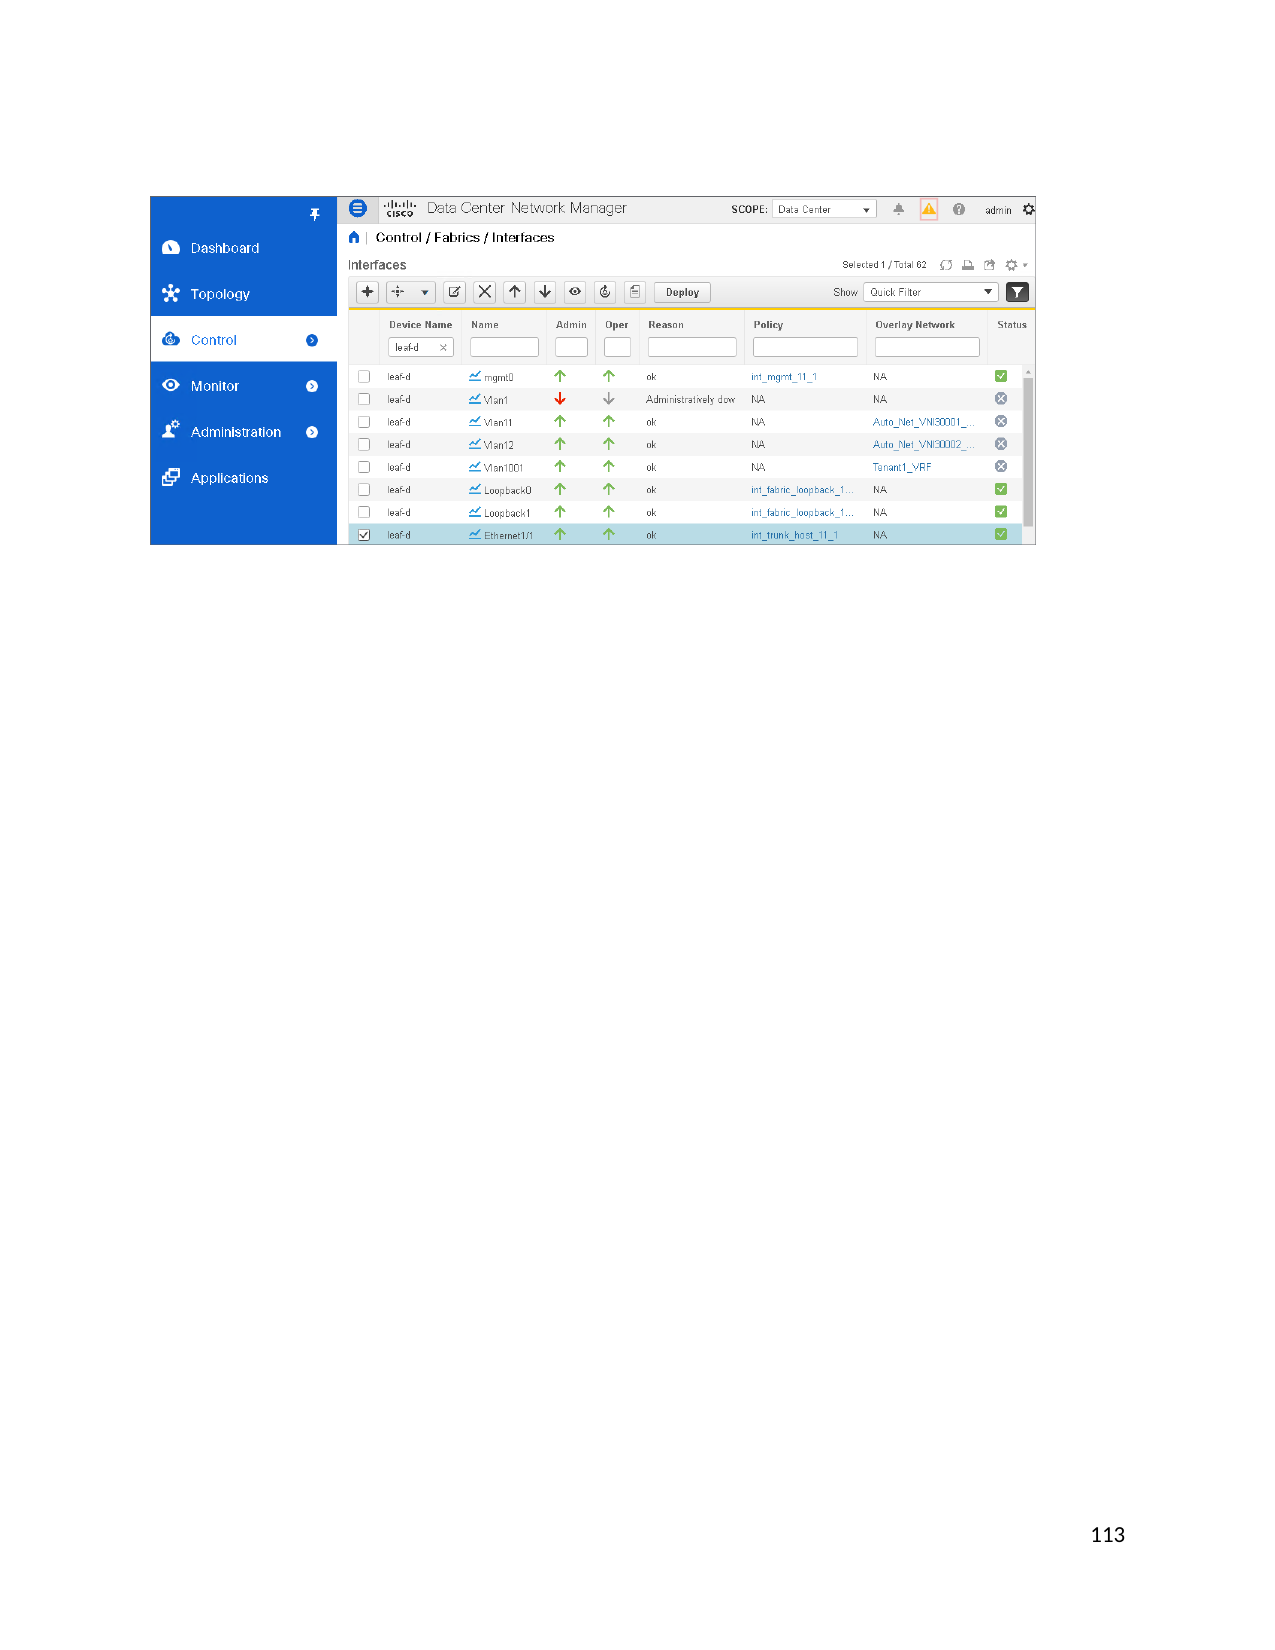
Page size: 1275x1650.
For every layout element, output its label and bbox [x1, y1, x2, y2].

picture [150, 196, 1036, 545]
